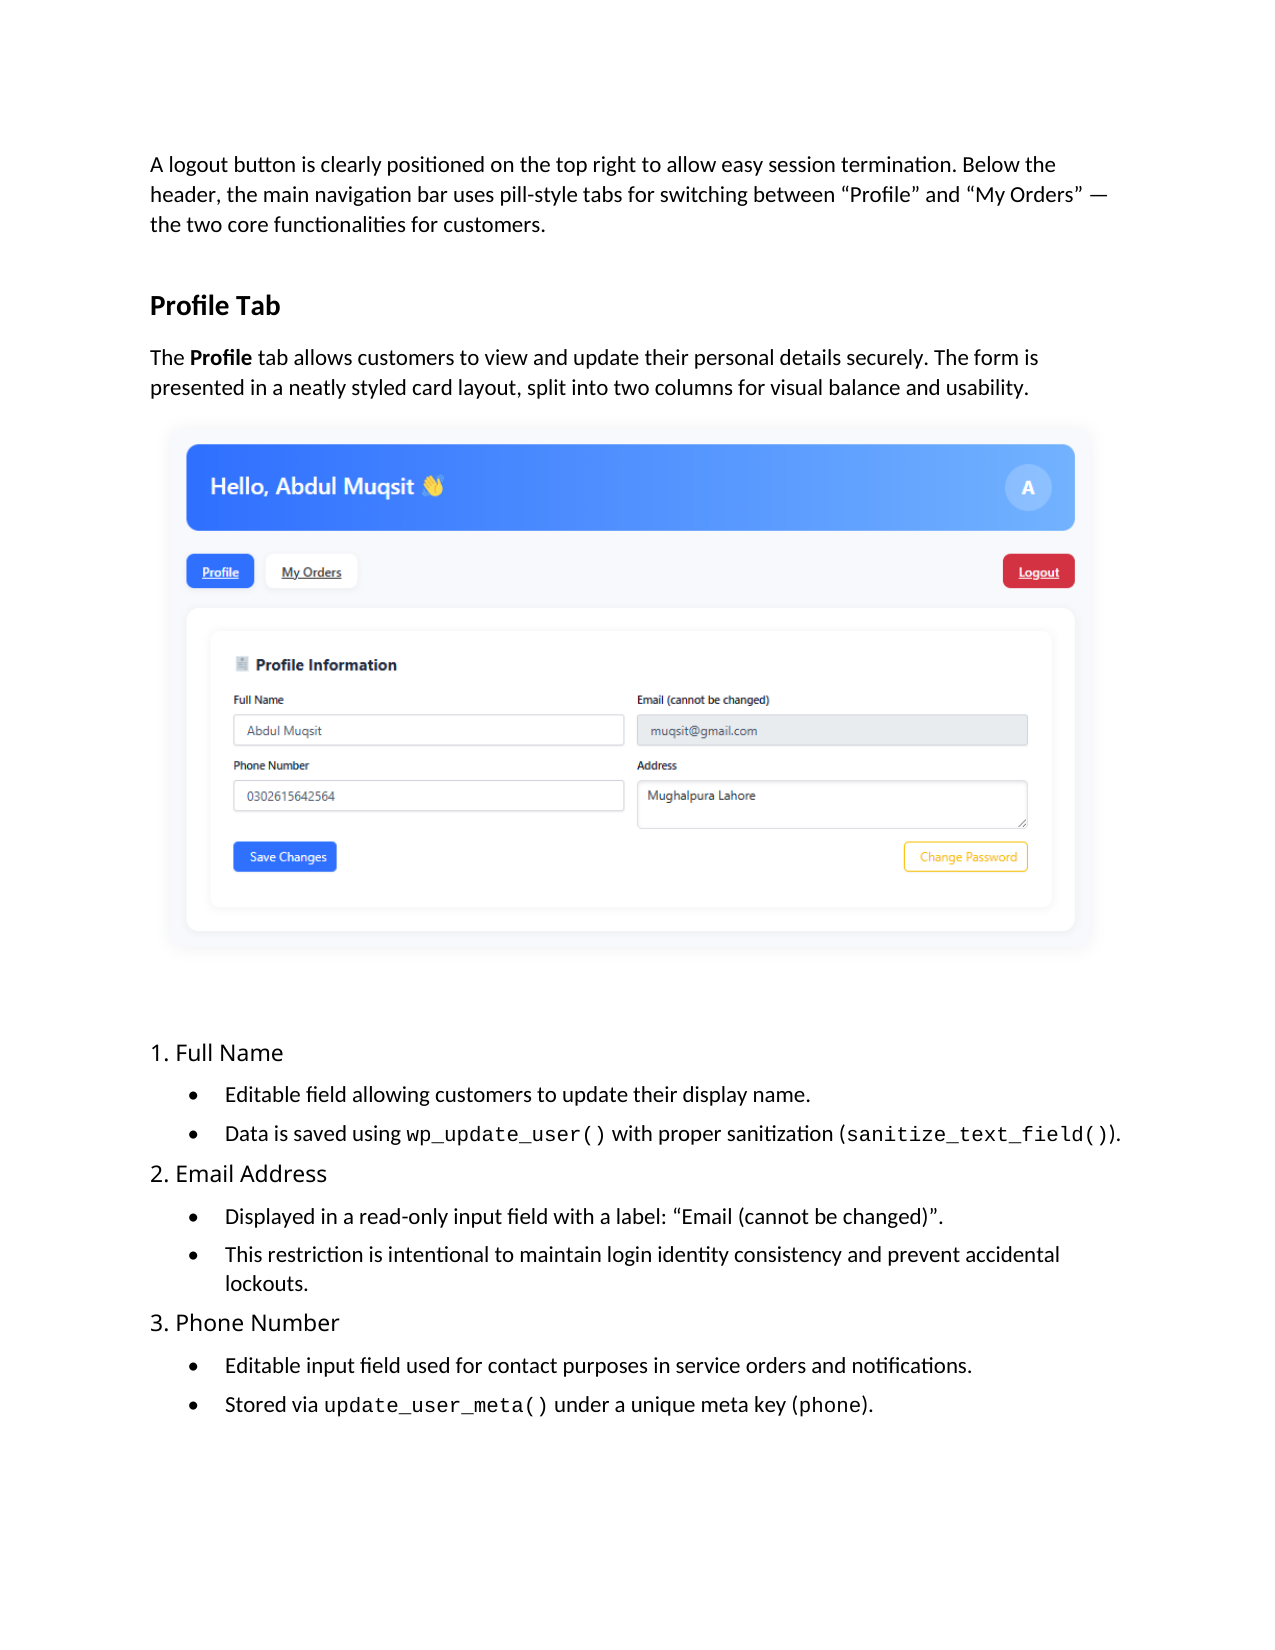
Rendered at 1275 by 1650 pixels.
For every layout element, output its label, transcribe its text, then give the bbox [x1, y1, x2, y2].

text A logout button is clearly positioned on the top right to allow easy session termination. Below the header, the main navigation bar uses pill-style tabs for switching between “Profile” and “My Orders” — the two core functionalities for customers. [150, 150, 1125, 238]
list Editable field allowing customers to update their display name. [187, 1081, 1125, 1109]
list Data is saved using wp_update_user() with proper sanitization (sanitize_text_field()). [187, 1119, 1125, 1148]
picture [150, 413, 1125, 1024]
text 3. Phone Number [150, 1307, 1125, 1338]
text 1. Full Name [150, 1036, 1125, 1068]
text The Profile tab allows customers to view and update their personal details securely. The form is presented in a neatly styled card layout, split into two columns for visual balance and usability. [150, 343, 1125, 401]
text Profile Tab [150, 287, 1125, 323]
list This restriction is intentional to maintain login identity consistency and prevent accidental lockouts. [187, 1241, 1125, 1297]
list Editable input field used for contact purposes in service orders and notifications. [187, 1351, 1125, 1379]
list Stored via update_user_meta() under a unique meta key (phone). [187, 1390, 1125, 1418]
list Displayed in a read-only input field with a label: “Email (cannot be changed)”. [187, 1202, 1125, 1230]
text 2. Email Address [150, 1158, 1125, 1189]
